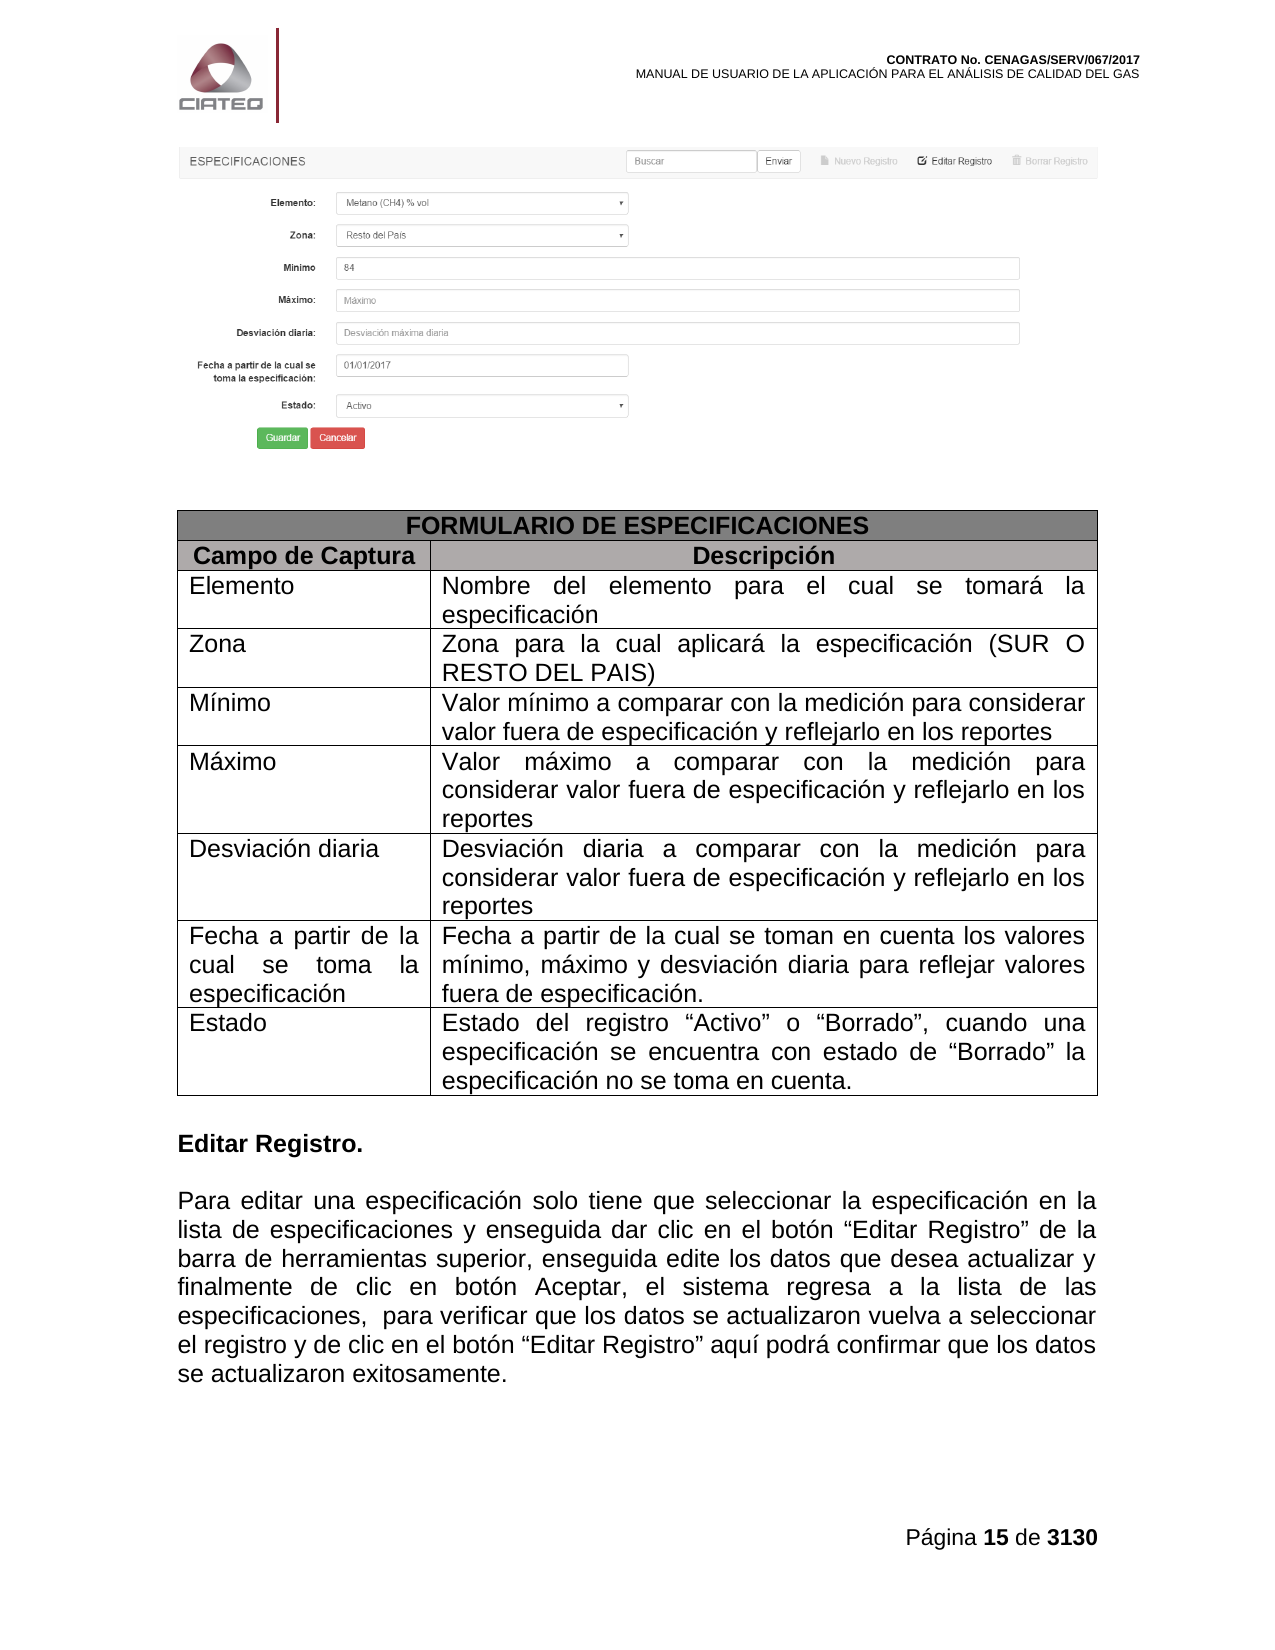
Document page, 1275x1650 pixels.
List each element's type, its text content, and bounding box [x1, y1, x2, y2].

table_cell Desviación diaria [178, 834, 430, 920]
table_cell Fecha a partir de la cual se toman en cuenta los valores mínimo, máximo y desviación diaria para reflejar valores fuera de especificación. [431, 921, 1097, 1007]
picture [177, 35, 268, 113]
table_cell Estado del registro “Activo” o “Borrado”, cuando una especificación se encuentra con estado de “Borrado” la especificación no se toma en cuenta. [431, 1008, 1097, 1094]
table_cell Elemento [178, 571, 430, 628]
subtitle Editar Registro. [177, 1128, 1098, 1157]
table_cell Zona para la cual aplicará la especificación (SUR O RESTO DEL PAIS) [431, 629, 1097, 687]
table_header FORMULARIO DE ESPECIFICACIONES [178, 511, 1097, 540]
table_cell Valor máximo a comparar con la medición para considerar valor fuera de especificación y reflejarlo en los reportes [431, 746, 1097, 833]
table_cell Nombre del elemento para el cual se tomará la especificación [431, 571, 1097, 628]
table_cell Campo de Captura [178, 541, 430, 570]
table_cell Valor mínimo a comparar con la medición para considerar valor fuera de especificación y reflejarlo en los reportes [431, 688, 1097, 745]
table_cell Mínimo [178, 688, 430, 745]
table_cell Fecha a partir de la cual se toma la especificación [178, 921, 430, 1007]
table_cell Zona [178, 629, 430, 687]
table_cell Descripción [431, 541, 1097, 570]
table_cell Estado [178, 1008, 430, 1094]
table_cell Desviación diaria a comparar con la medición para considerar valor fuera de especificación y reflejarlo en los reportes [431, 834, 1097, 920]
picture [177, 147, 1098, 453]
table_cell Máximo [178, 746, 430, 833]
text Para editar una especificación solo tiene que seleccionar la especificación en la lista de especificaciones y enseguida dar clic en el botón “Editar Registro” de la barra de herramientas superior, enseguida edite los datos que desea actualizar y finalmente de clic en botón Aceptar, el sistema regresa a la lista de las especificaciones, para verificar que los datos se actualizaron vuelva a seleccionar el registro y de clic en el botón “Editar Registro” aquí podrá confirmar que los datos se actualizaron exitosamente. [177, 1186, 1098, 1387]
